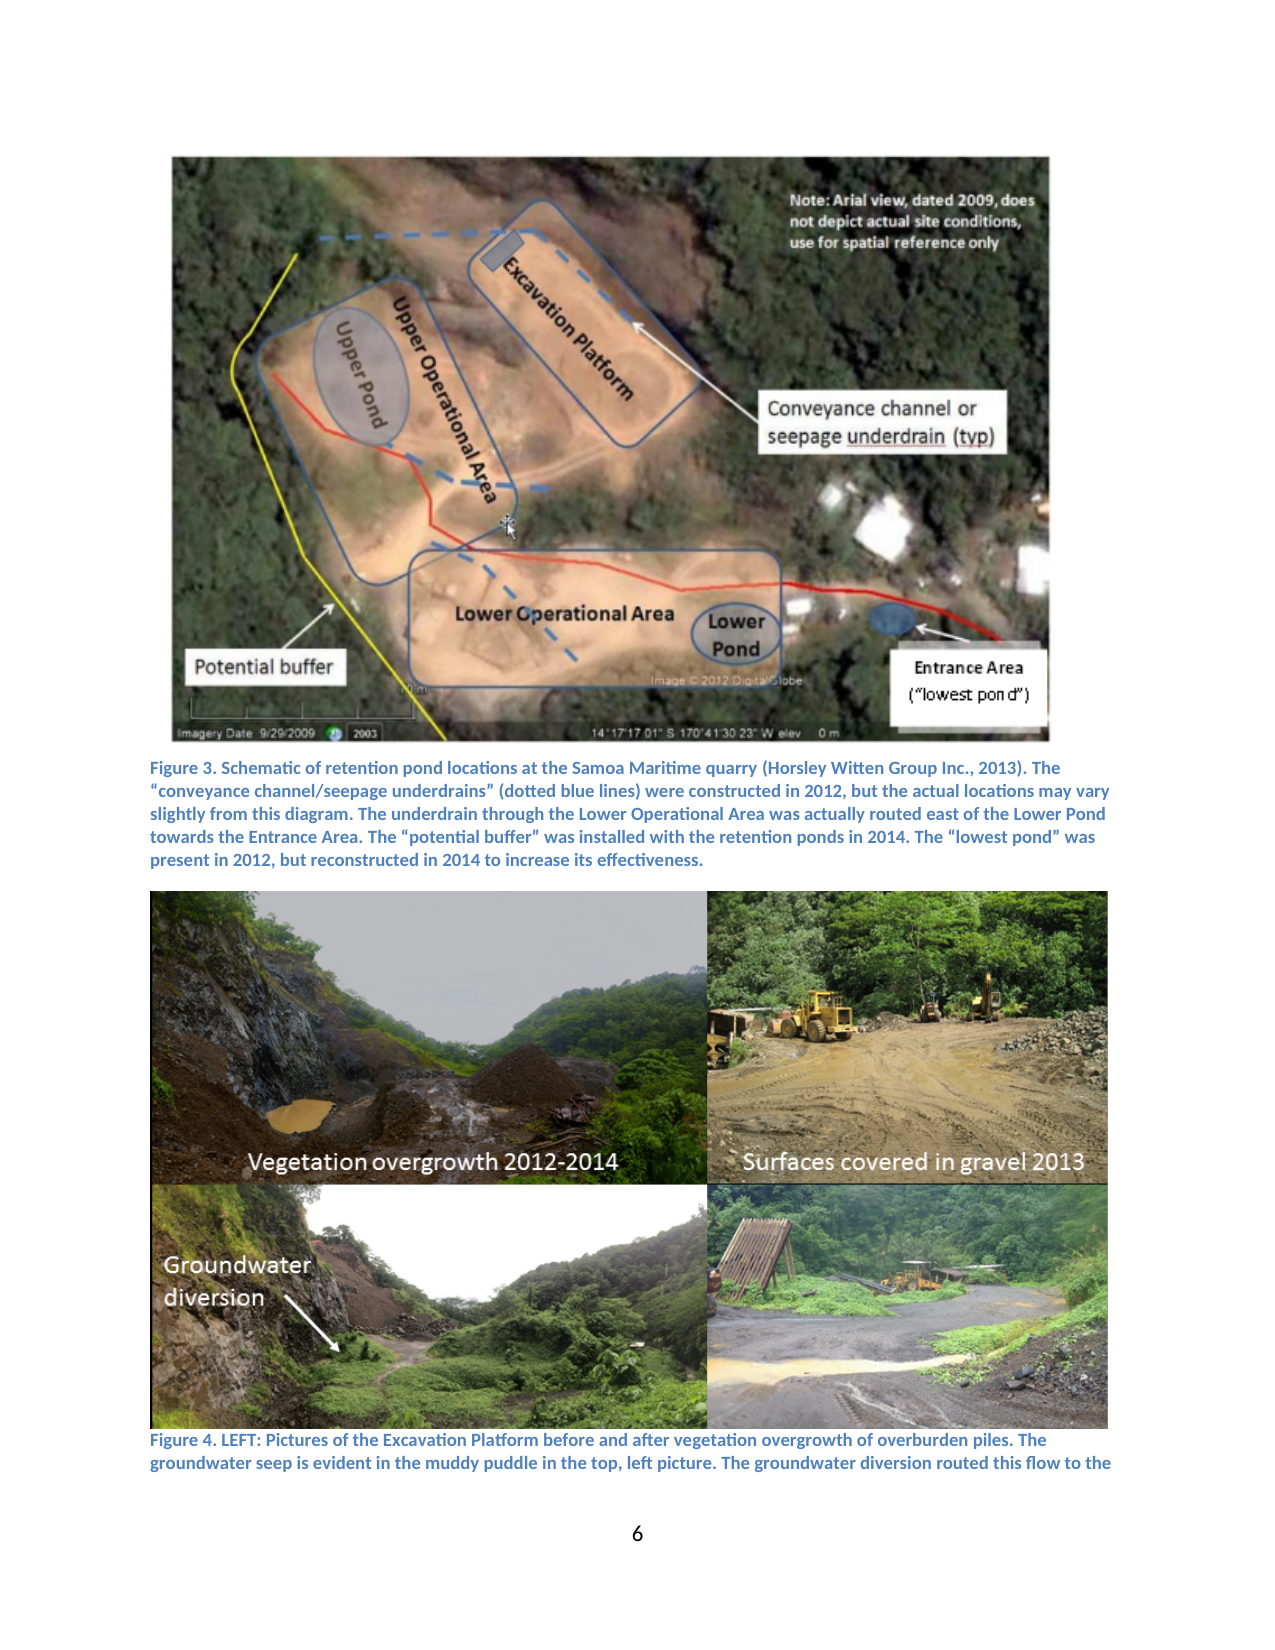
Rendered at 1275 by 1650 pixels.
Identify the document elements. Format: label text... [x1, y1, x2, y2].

picture [150, 891, 1108, 1429]
picture [150, 150, 1071, 757]
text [150, 1428, 1125, 1474]
